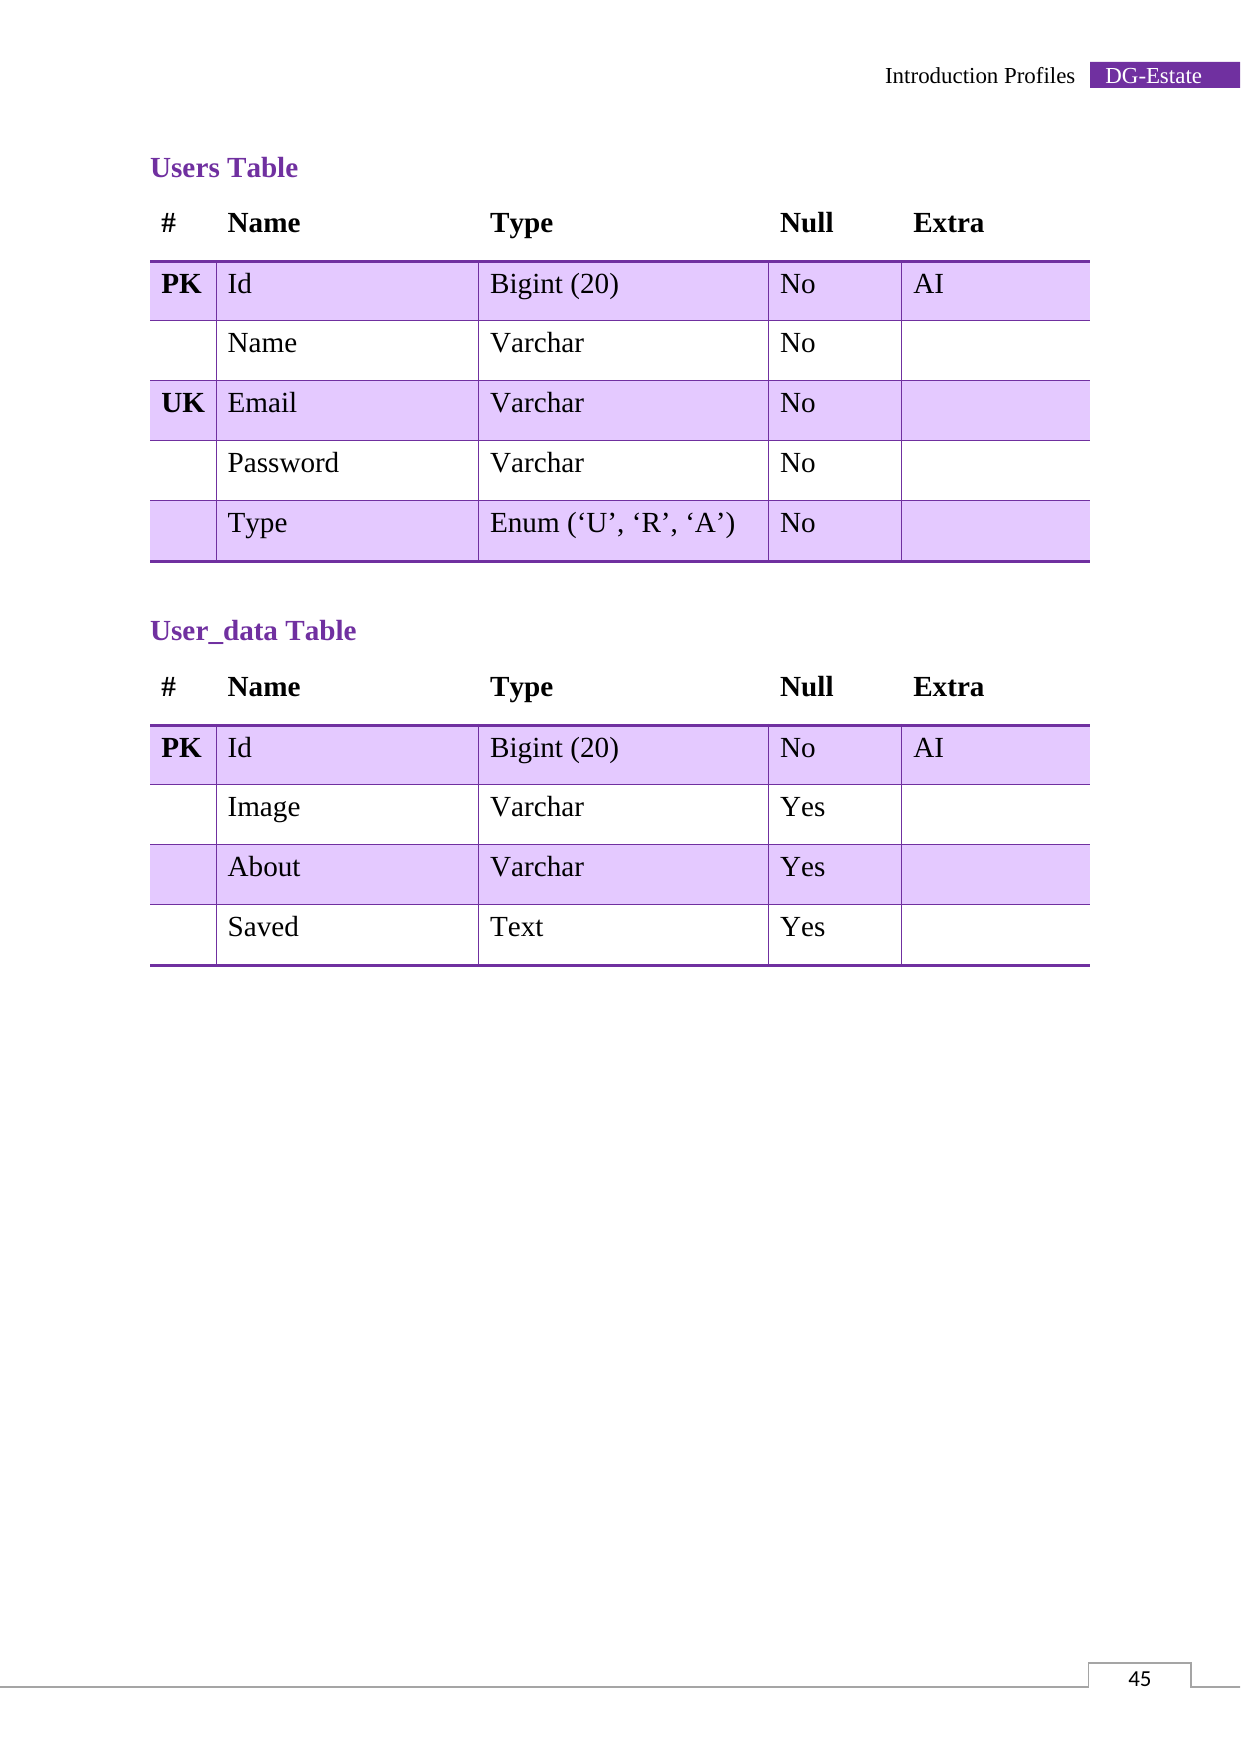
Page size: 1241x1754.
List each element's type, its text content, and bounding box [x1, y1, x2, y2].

table_cell Yes [769, 845, 901, 904]
table_cell [902, 785, 1090, 844]
table_cell Varchar [479, 381, 768, 440]
table_cell Name [217, 321, 478, 380]
table_header Type [479, 664, 769, 724]
table_cell [902, 845, 1090, 904]
table_header Name [216, 200, 479, 260]
table_cell Id [217, 727, 478, 784]
table_header # [150, 200, 216, 260]
table_header Extra [902, 200, 1090, 260]
table_cell Bigint (20) [479, 727, 768, 784]
table_cell No [769, 727, 901, 784]
table_cell PK [150, 263, 216, 320]
table_cell Yes [769, 785, 901, 844]
table_cell Varchar [479, 785, 768, 844]
table_cell [150, 905, 216, 964]
table_cell [902, 905, 1090, 964]
table_cell No [769, 263, 901, 320]
table_cell Image [217, 785, 478, 844]
table_cell [902, 441, 1090, 500]
table_cell PK [150, 727, 216, 784]
table_cell Varchar [479, 845, 768, 904]
table_cell [150, 501, 216, 560]
table_header # [150, 664, 216, 724]
table_cell [902, 501, 1090, 560]
table_cell Yes [769, 905, 901, 964]
table_cell Id [217, 263, 478, 320]
table_cell Text [479, 905, 768, 964]
table_cell Enum (‘U’, ‘R’, ‘A’) [479, 501, 768, 560]
table_cell No [769, 501, 901, 560]
table_cell [150, 321, 216, 380]
title Users Table [150, 150, 1090, 183]
table_header Name [216, 664, 479, 724]
table_cell [150, 441, 216, 500]
table_cell Type [217, 501, 478, 560]
table_cell About [217, 845, 478, 904]
table_header Type [479, 200, 769, 260]
table_cell AI [902, 263, 1090, 320]
table_cell Password [217, 441, 478, 500]
table_cell Bigint (20) [479, 263, 768, 320]
table_header Null [769, 664, 902, 724]
table_cell No [769, 321, 901, 380]
table_cell [902, 321, 1090, 380]
table_cell No [769, 441, 901, 500]
title User_data Table [150, 613, 1090, 647]
table_cell AI [902, 727, 1090, 784]
table_cell [150, 845, 216, 904]
table_cell [902, 381, 1090, 440]
table_header Extra [902, 664, 1090, 724]
table_cell Varchar [479, 321, 768, 380]
table_cell Saved [217, 905, 478, 964]
table_cell UK [150, 381, 216, 440]
table_cell Email [217, 381, 478, 440]
table_header Null [769, 200, 902, 260]
table_cell No [769, 381, 901, 440]
table_cell Varchar [479, 441, 768, 500]
table_cell [150, 785, 216, 844]
